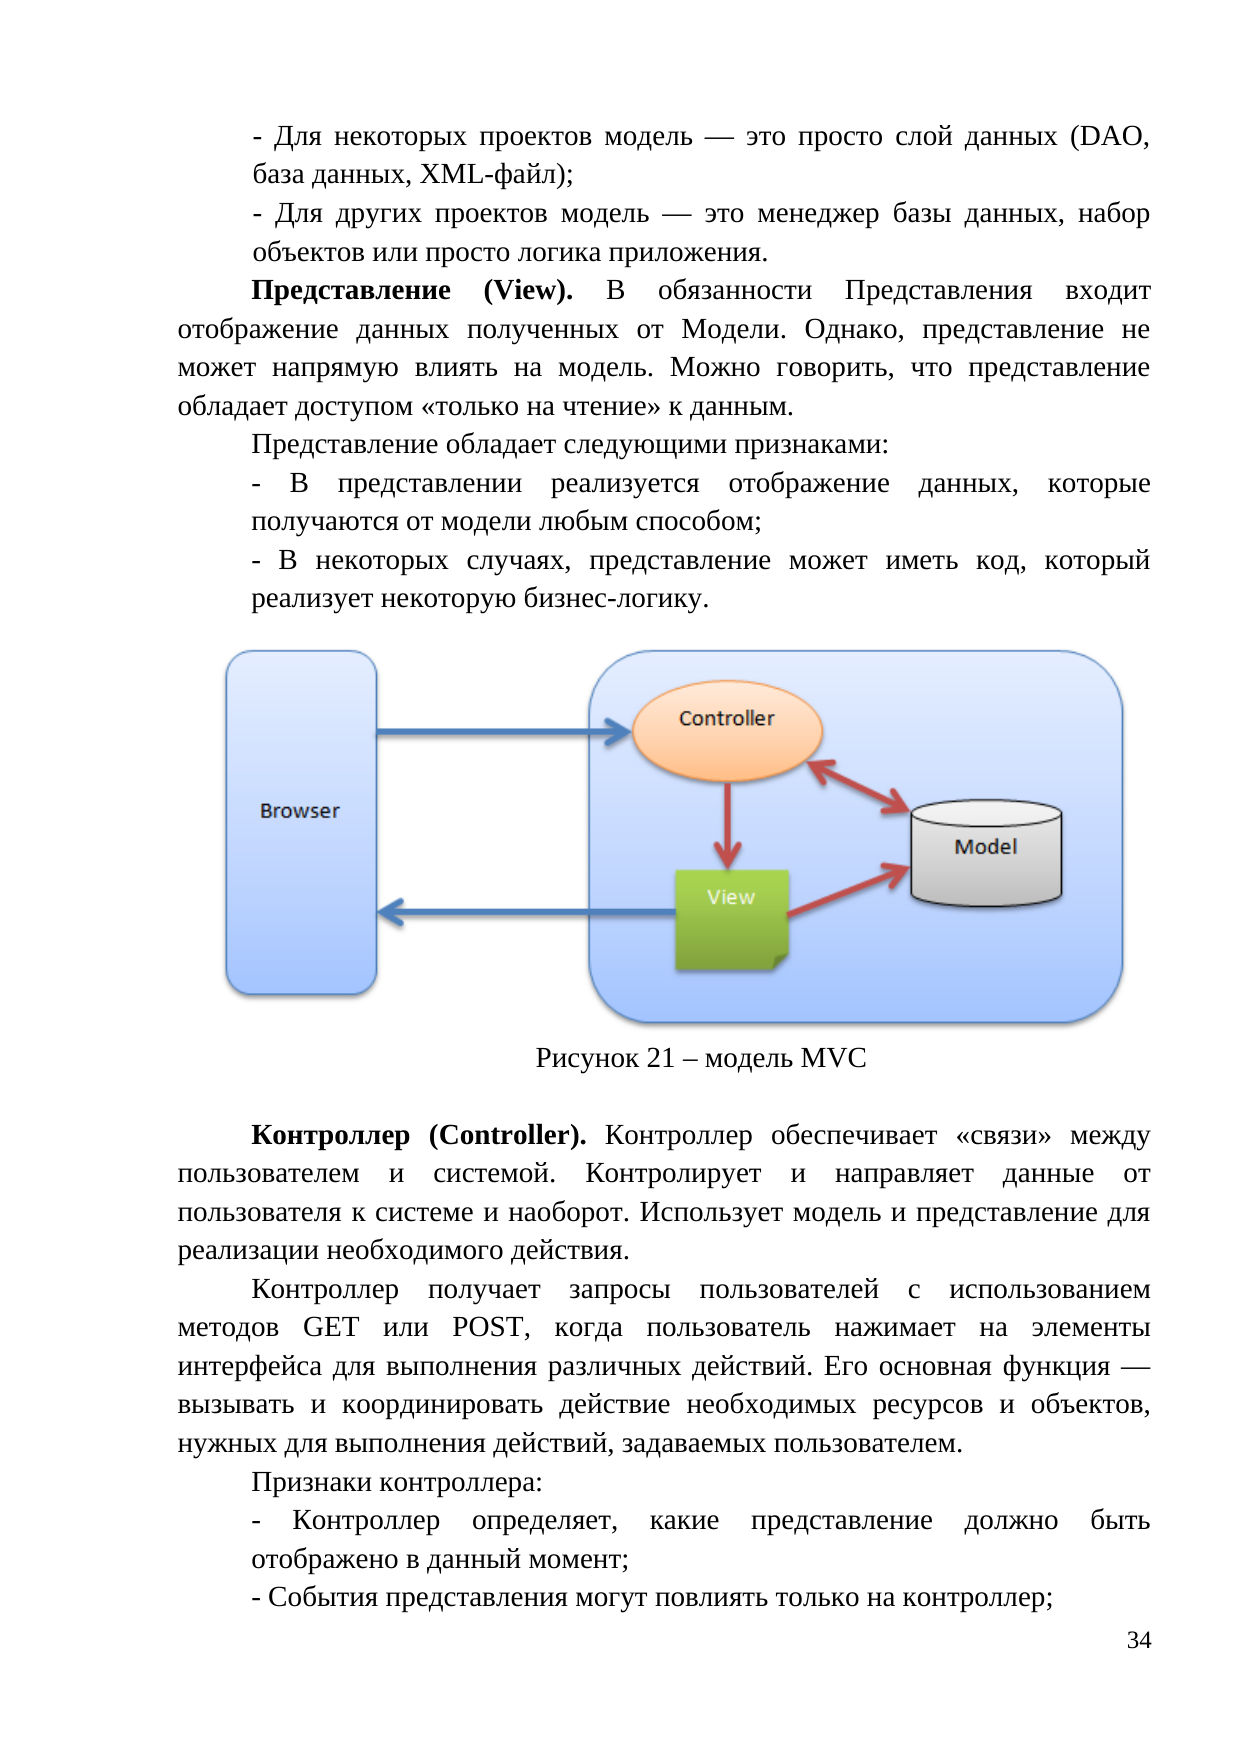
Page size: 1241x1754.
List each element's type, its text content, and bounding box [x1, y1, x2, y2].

text Контроллер (Controller). Контроллер обеспечивает «связи» между пользователем и системой. Контролирует и направляет данные от пользователя к системе и наоборот. Использует модель и представление для реализации необходимого действия. [177, 1117, 1152, 1266]
text Контроллер получает запросы пользователей с использованием методов GET или POST, когда пользователь нажимает на элементы интерфейса для выполнения различных действий. Его основная функция — вызывать и координировать действие необходимых ресурсов и объектов, нужных для выполнения действий, задаваемых пользователем. [177, 1271, 1152, 1459]
picture [193, 619, 1136, 1036]
list - В представлении реализуется отображение данных, которые получаются от модели любым способом; [251, 465, 1152, 537]
text Рисунок 21 – модель MVC [177, 1040, 1152, 1073]
text - Для некоторых проектов модель — это просто слой данных (DAO, база данных, XML-файл); [252, 118, 1152, 190]
list - Контроллер определяет, какие представление должно быть отображено в данный момент; [251, 1502, 1152, 1574]
text Представление (View). В обязанности Представления входит отображение данных полученных от Модели. Однако, представление не может напрямую влиять на модель. Можно говорить, что представление обладает доступом «только на чтение» к данным. [177, 272, 1152, 421]
text Представление обладает следующими признаками: [177, 426, 1152, 460]
list - В некоторых случаях, представление может иметь код, который реализует некоторую бизнес-логику. [251, 542, 1152, 614]
list - События представления могут повлиять только на контроллер; [251, 1579, 1152, 1613]
text - Для других проектов модель — это менеджер базы данных, набор объектов или просто логика приложения. [252, 195, 1152, 267]
text Признаки контроллера: [177, 1464, 1152, 1497]
